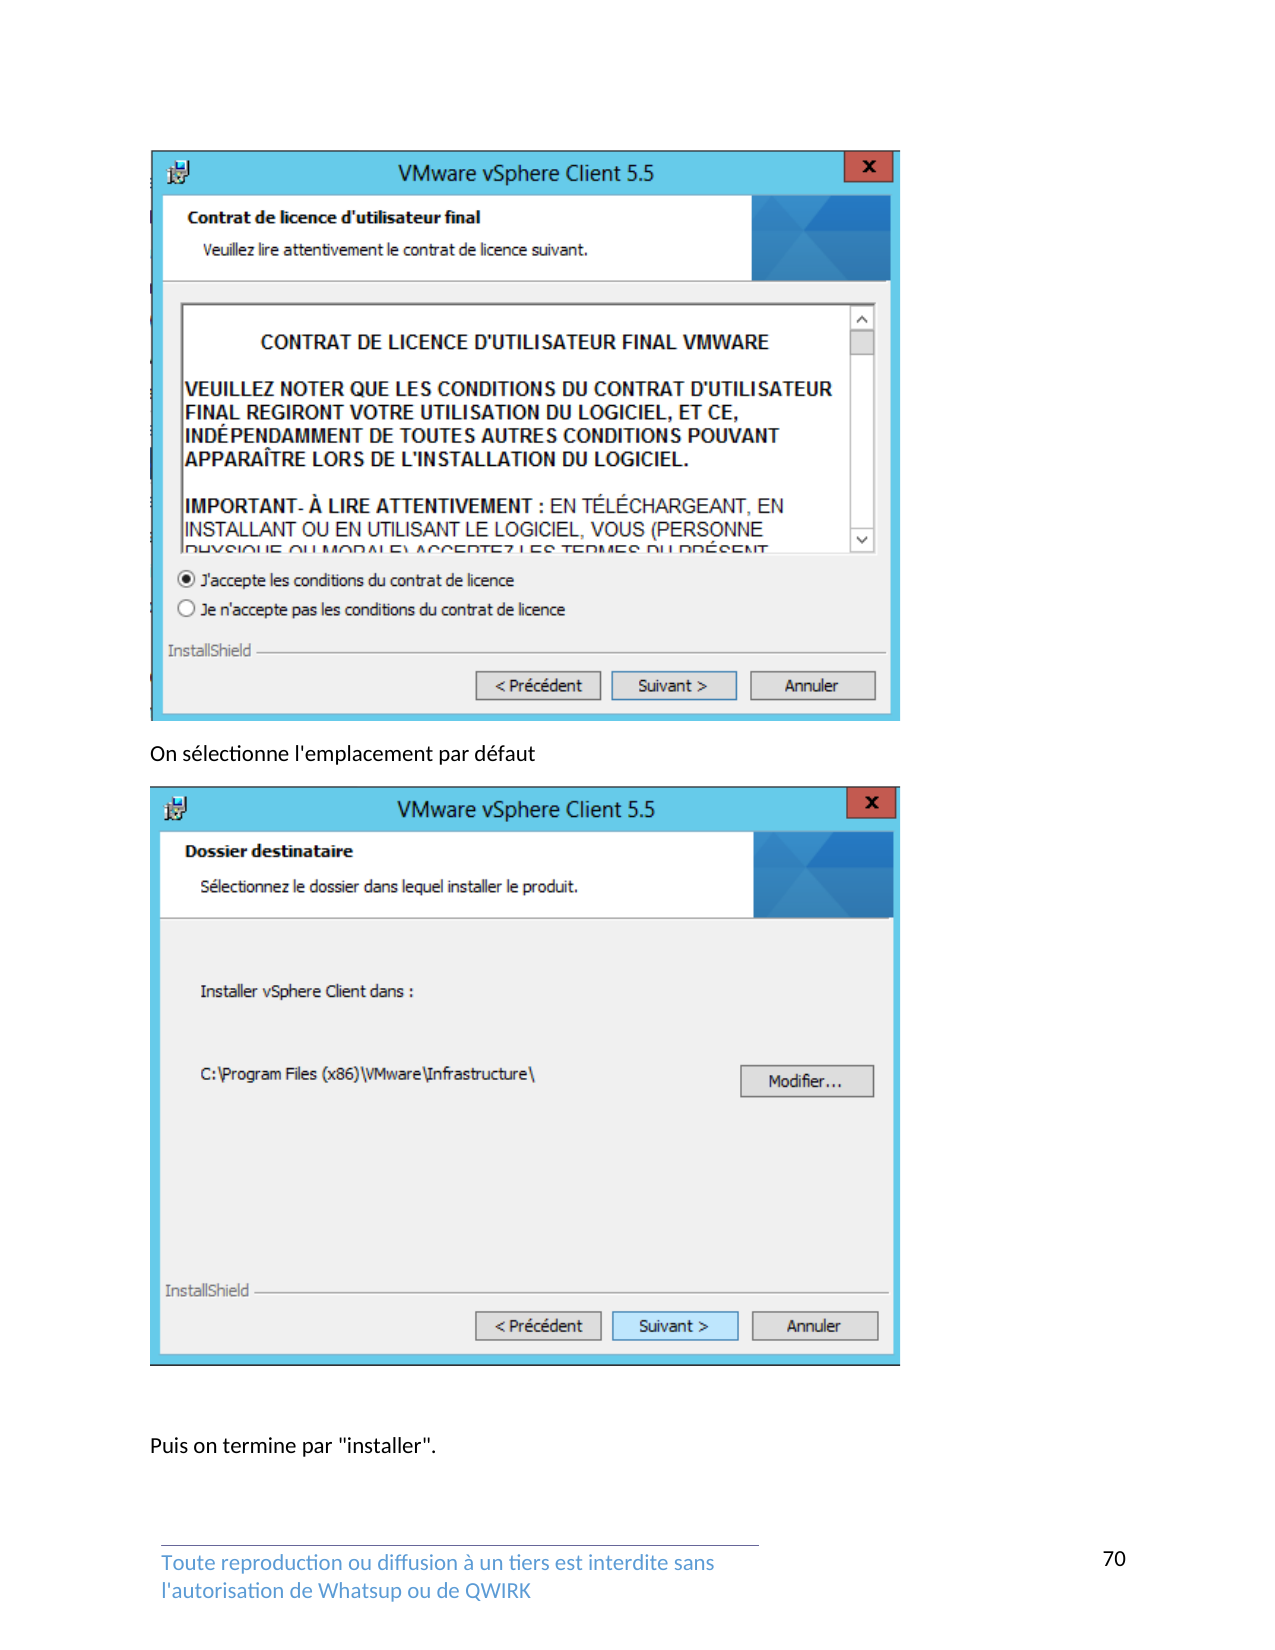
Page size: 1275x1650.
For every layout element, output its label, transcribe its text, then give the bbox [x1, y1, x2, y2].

text Puis on termine par "installer". [150, 1431, 1125, 1459]
text On sélectionne l'emplacement par défaut [150, 739, 1125, 767]
picture [150, 150, 901, 721]
picture [150, 786, 901, 1366]
